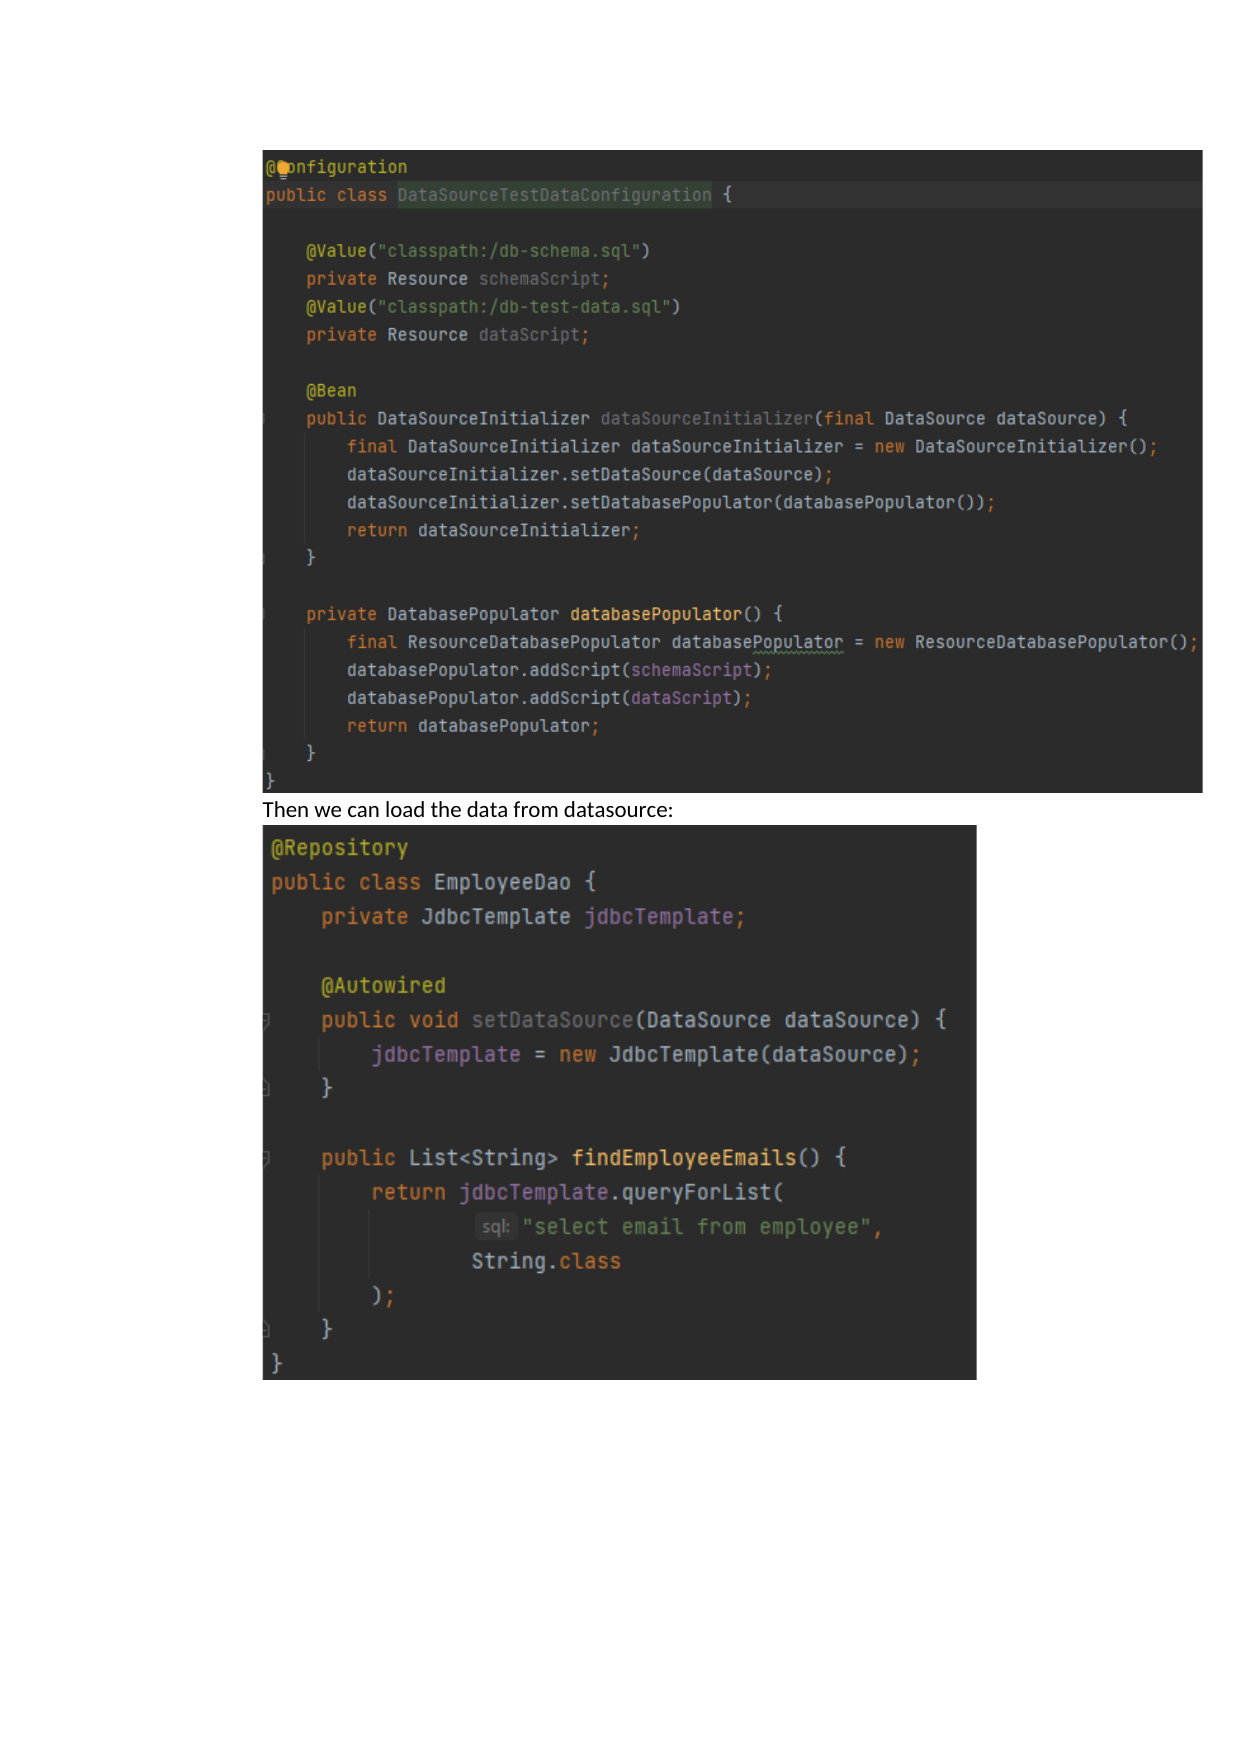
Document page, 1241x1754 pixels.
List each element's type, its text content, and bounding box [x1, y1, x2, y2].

list Then we can load the data from datasource: [262, 795, 1090, 823]
picture [262, 825, 977, 1380]
picture [262, 150, 1203, 793]
